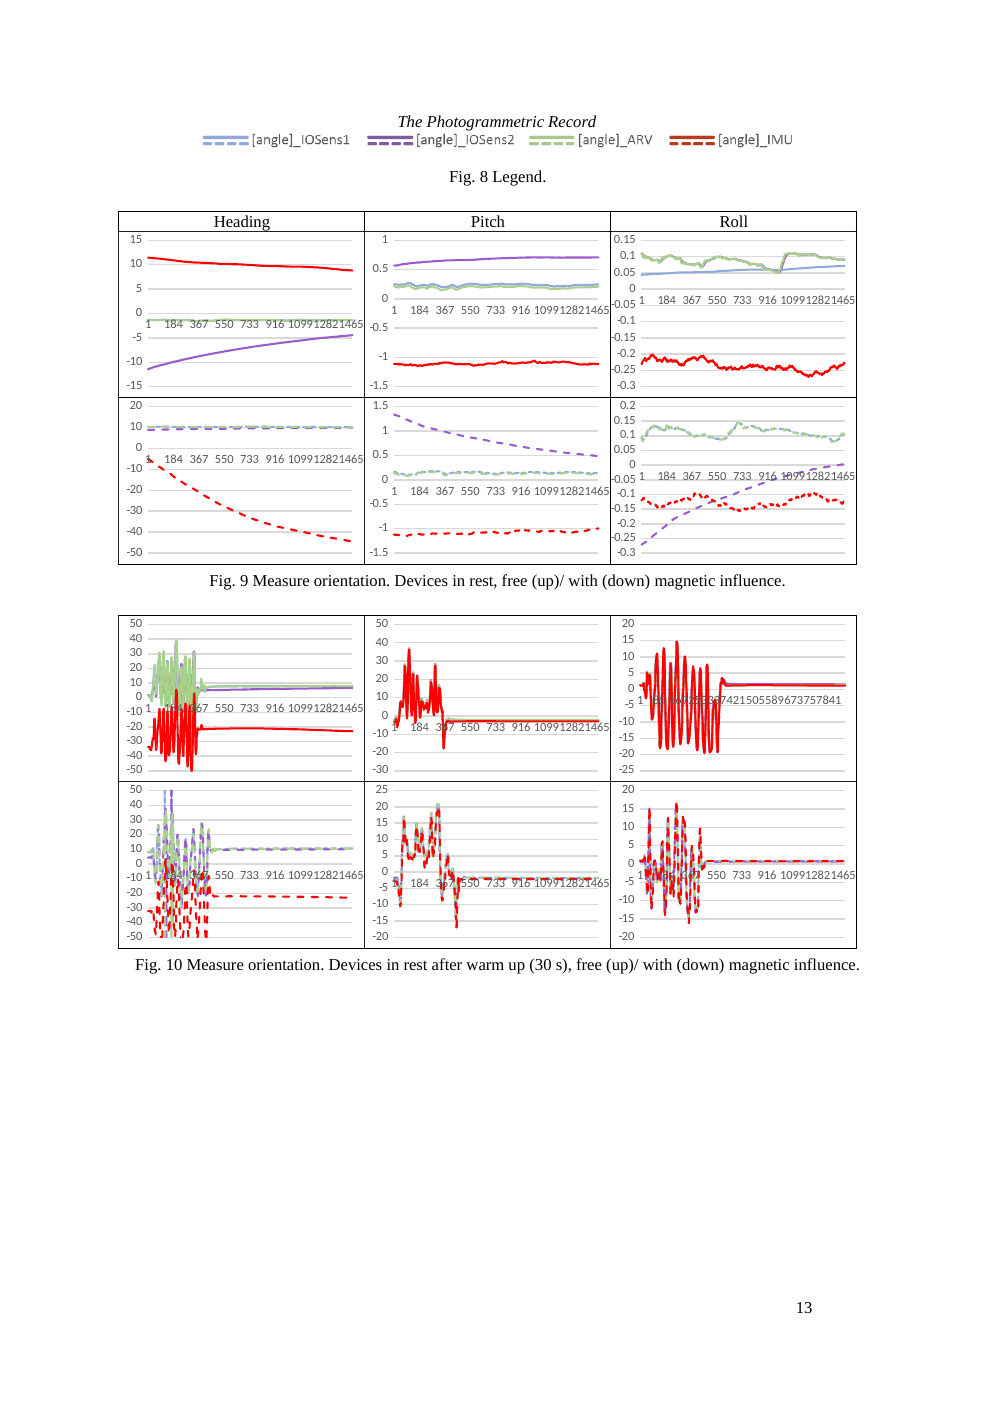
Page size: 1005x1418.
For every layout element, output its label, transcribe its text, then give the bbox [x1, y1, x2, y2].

text Fig. 9 Measure orientation. Devices in rest, free (up)/ with (down) magnetic influence. [118, 571, 877, 590]
text Fig. 8 Legend. [118, 166, 877, 186]
table_header Roll [611, 212, 856, 231]
table_header Heading [119, 212, 364, 231]
picture [202, 131, 793, 149]
table_header Pitch [365, 212, 610, 231]
text Fig. 10 Measure orientation. Devices in rest after warm up (30 s), free (up)/ with (down) magnetic influence. [118, 955, 877, 974]
